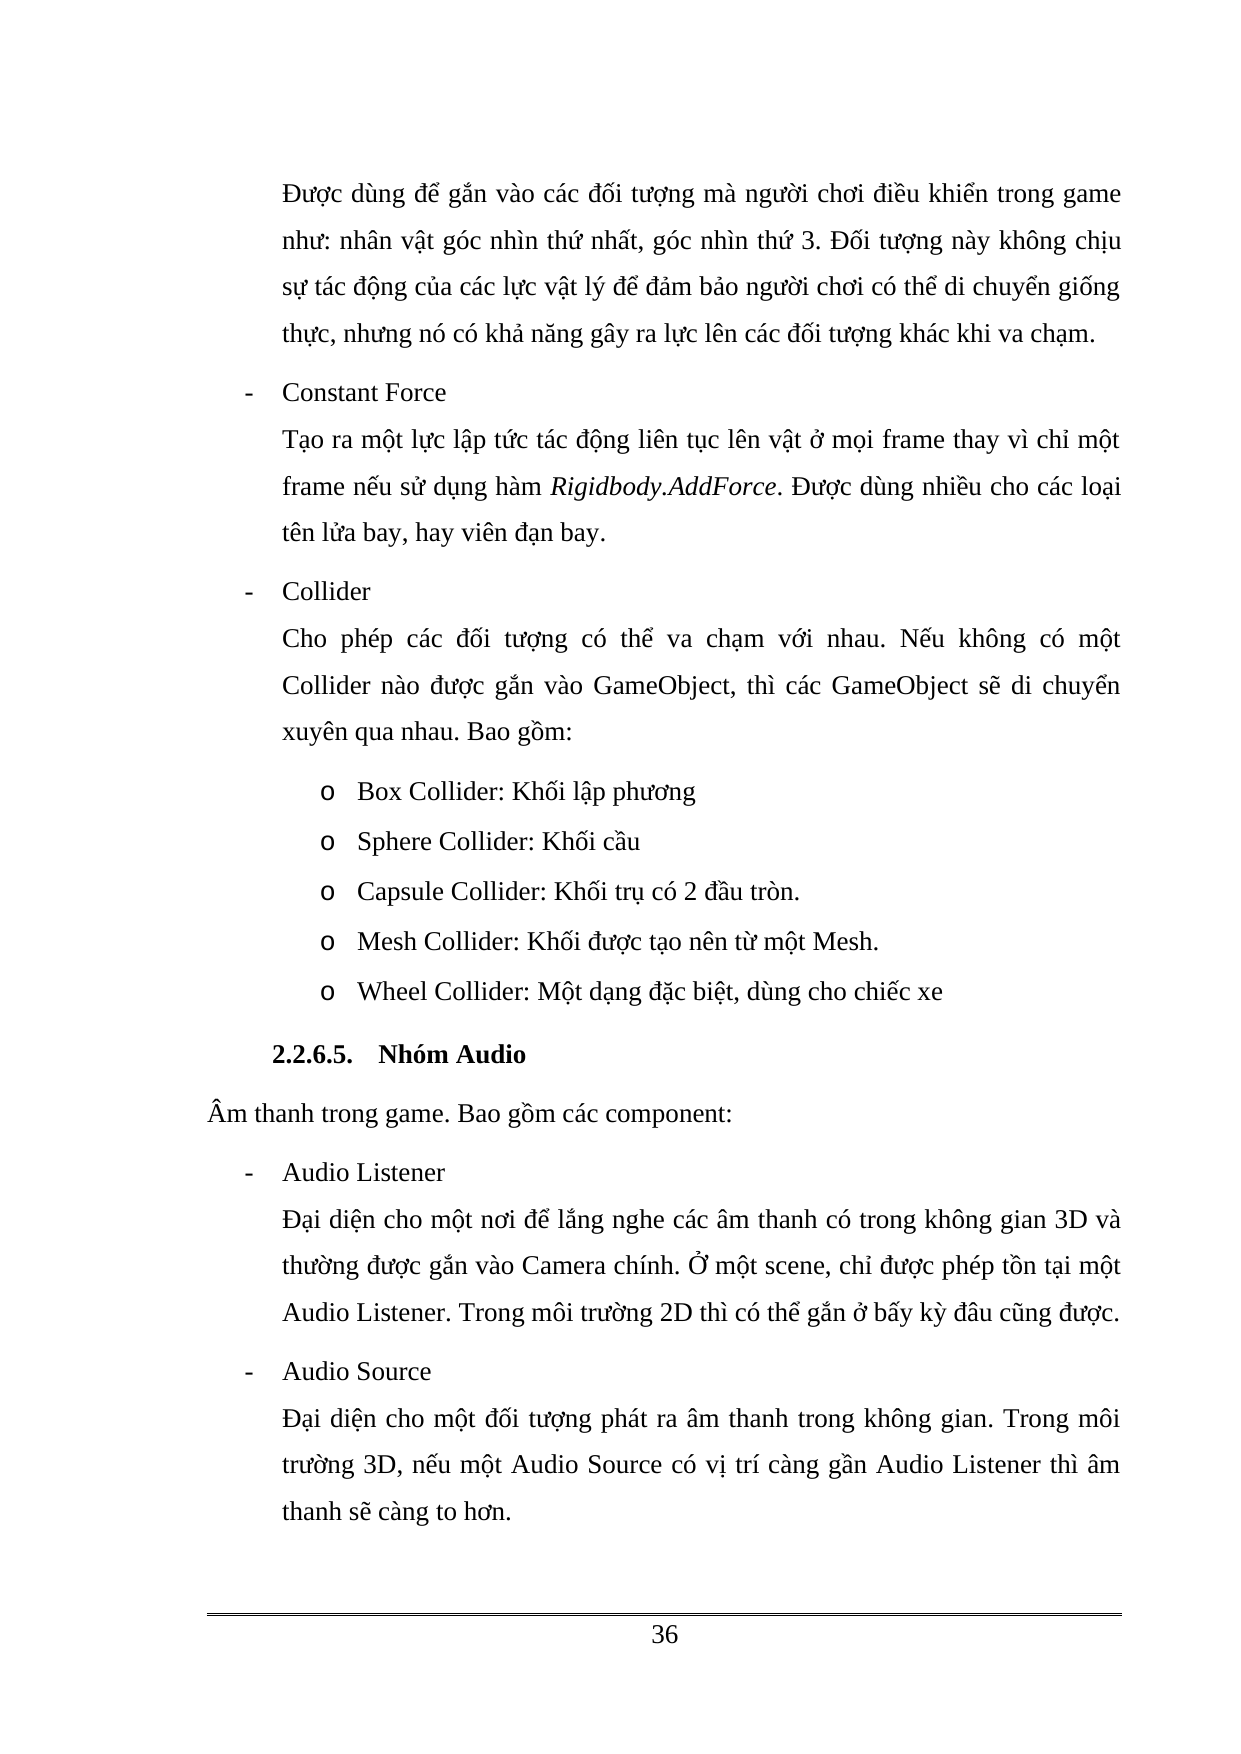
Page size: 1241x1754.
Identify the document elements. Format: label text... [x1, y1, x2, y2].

list Đại diện cho một đối tượng phát ra âm thanh trong không gian. Trong môi trường 3D, nếu một Audio Source có vị trí càng gần Audio Listener thì âm thanh sẽ càng to hơn. [282, 1402, 1122, 1526]
list Audio Listener [244, 1156, 1122, 1187]
list Collider [244, 576, 1122, 607]
list Sphere Collider: Khối cầu [319, 825, 1122, 858]
list Wheel Collider: Một dạng đặc biệt, dùng cho chiếc xe [319, 975, 1122, 1008]
list Box Collider: Khối lập phương [319, 775, 1122, 808]
list Đại diện cho một nơi để lắng nghe các âm thanh có trong không gian 3D và thường được gắn vào Camera chính. Ở một scene, chỉ được phép tồn tại một Audio Listener. Trong môi trường 2D thì có thể gắn ở bấy kỳ đâu cũng được. [282, 1203, 1122, 1327]
subtitle Nhóm Audio [272, 1038, 1122, 1069]
list Được dùng để gắn vào các đối tượng mà người chơi điều khiển trong game như: nhân vật góc nhìn thứ nhất, góc nhìn thứ 3. Đối tượng này không chịu sự tác động của các lực vật lý để đảm bảo người chơi có thể di chuyển giống thực, nhưng nó có khả năng gây ra lực lên các đối tượng khác khi va chạm. [282, 177, 1122, 348]
list Constant Force [244, 376, 1122, 407]
list Mesh Collider: Khối được tạo nên từ một Mesh. [319, 925, 1122, 958]
list Cho phép các đối tượng có thể va chạm với nhau. Nếu không có một Collider nào được gắn vào GameObject, thì các GameObject sẽ di chuyển xuyên qua nhau. Bao gồm: [282, 622, 1122, 747]
list Audio Source [244, 1355, 1122, 1386]
list Capsule Collider: Khối trụ có 2 đầu tròn. [319, 875, 1122, 908]
list Tạo ra một lực lập tức tác động liên tục lên vật ở mọi frame thay vì chỉ một frame nếu sử dụng hàm Rigidbody.AddForce. Được dùng nhiều cho các loại tên lửa bay, hay viên đạn bay. [282, 423, 1122, 547]
text Âm thanh trong game. Bao gồm các component: [207, 1097, 1122, 1128]
